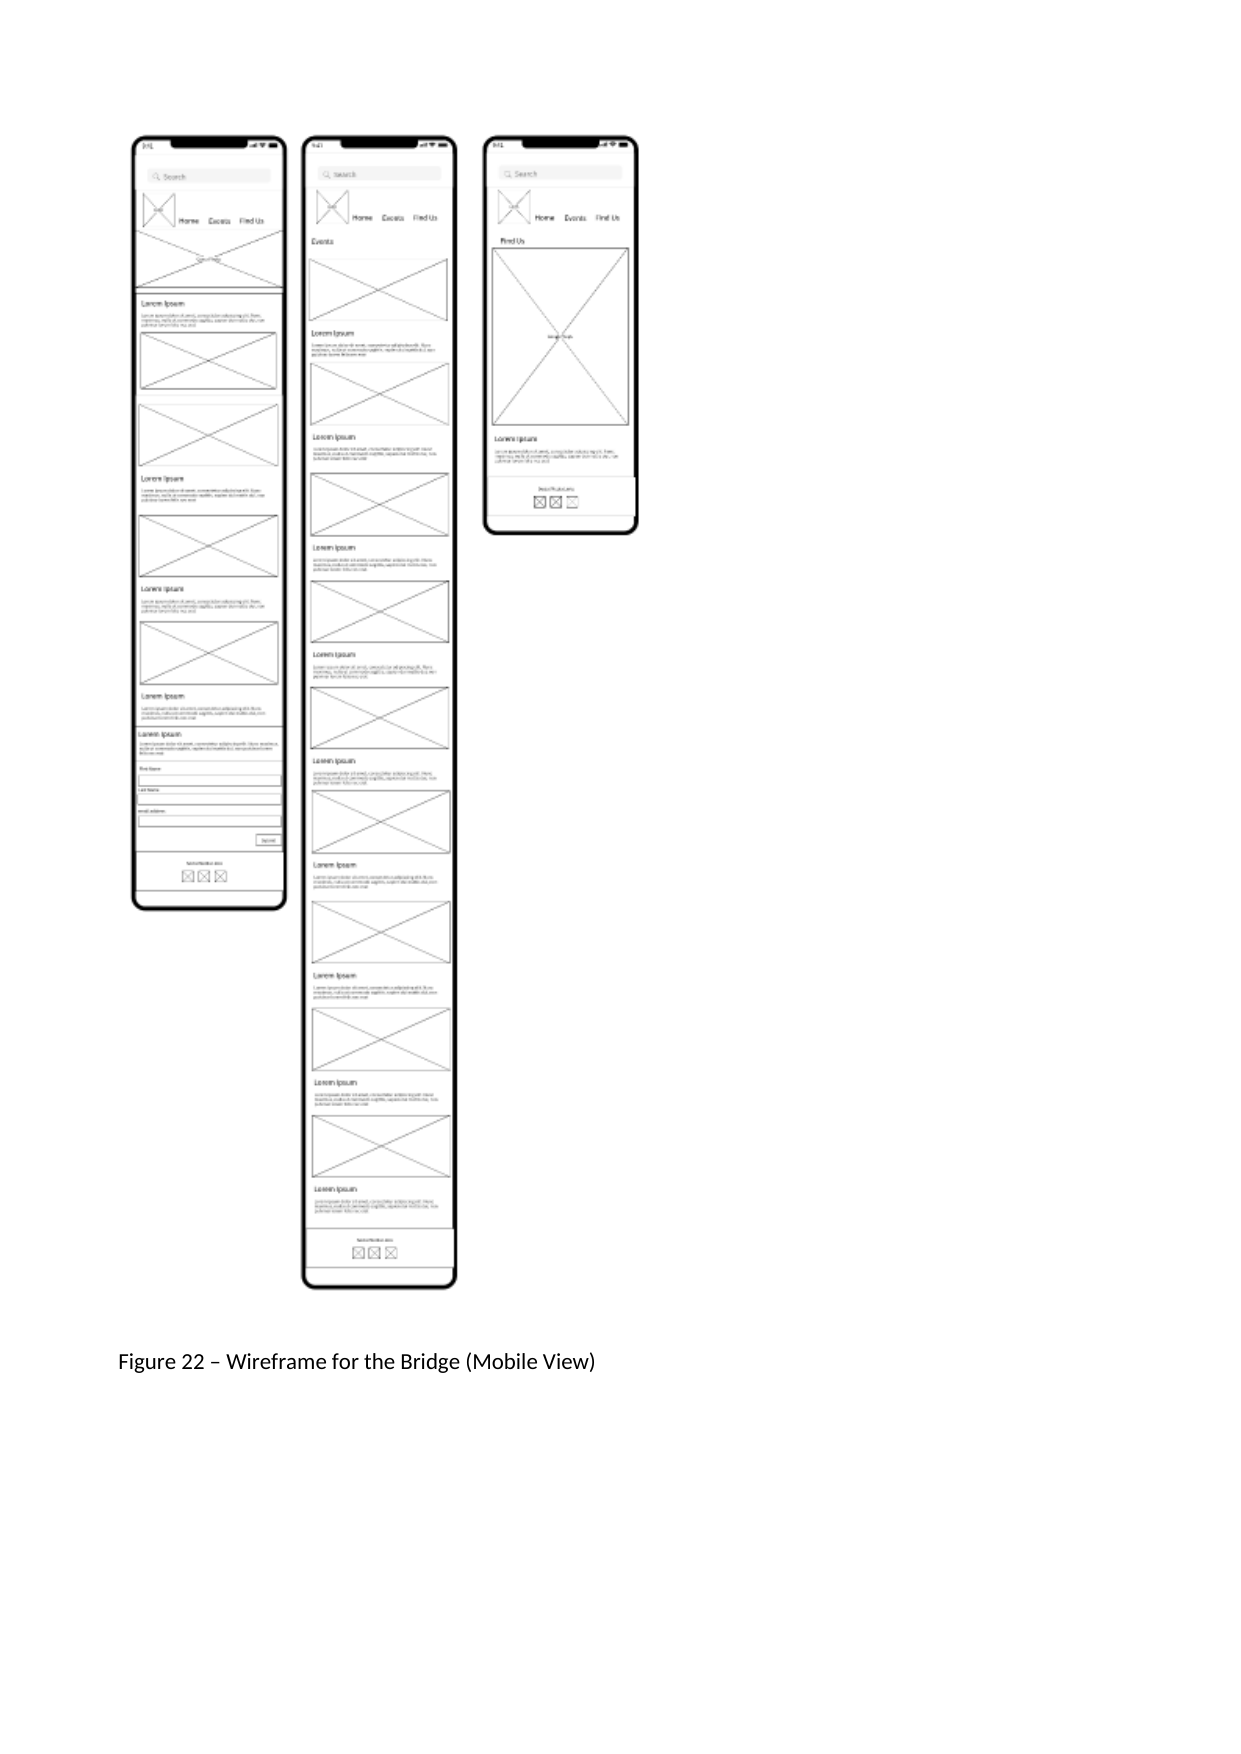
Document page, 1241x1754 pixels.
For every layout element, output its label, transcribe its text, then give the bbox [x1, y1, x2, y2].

subtitle Figure 22 – Wireframe for the Bridge (Mobile View) [118, 1347, 1122, 1375]
picture [118, 118, 667, 1317]
